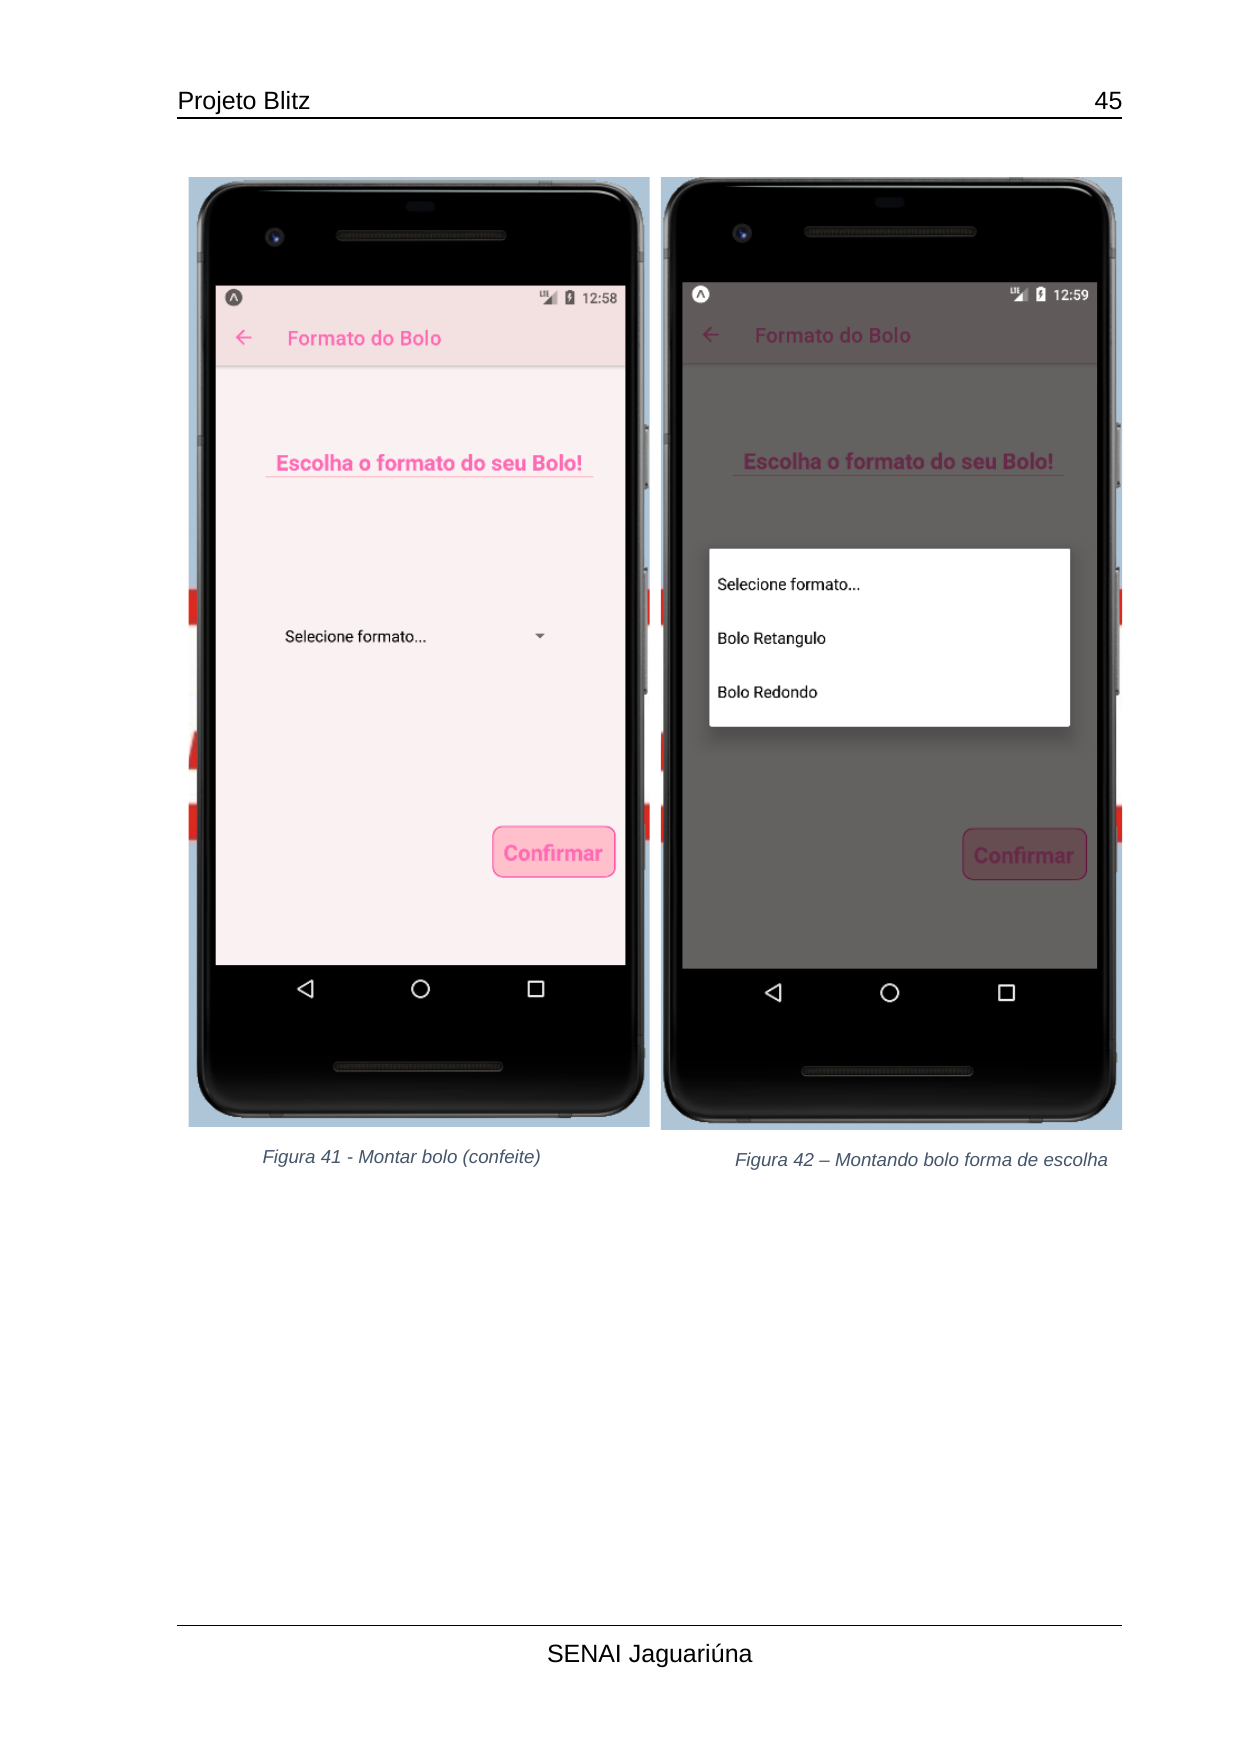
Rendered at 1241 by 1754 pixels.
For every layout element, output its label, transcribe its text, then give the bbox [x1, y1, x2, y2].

picture [188, 177, 650, 1127]
table_header Figura 41 - Montar bolo (confeite) [177, 177, 649, 1191]
table_header Figura 42 – Montando bolo forma de escolha [650, 177, 1122, 1191]
picture [660, 177, 1123, 1130]
